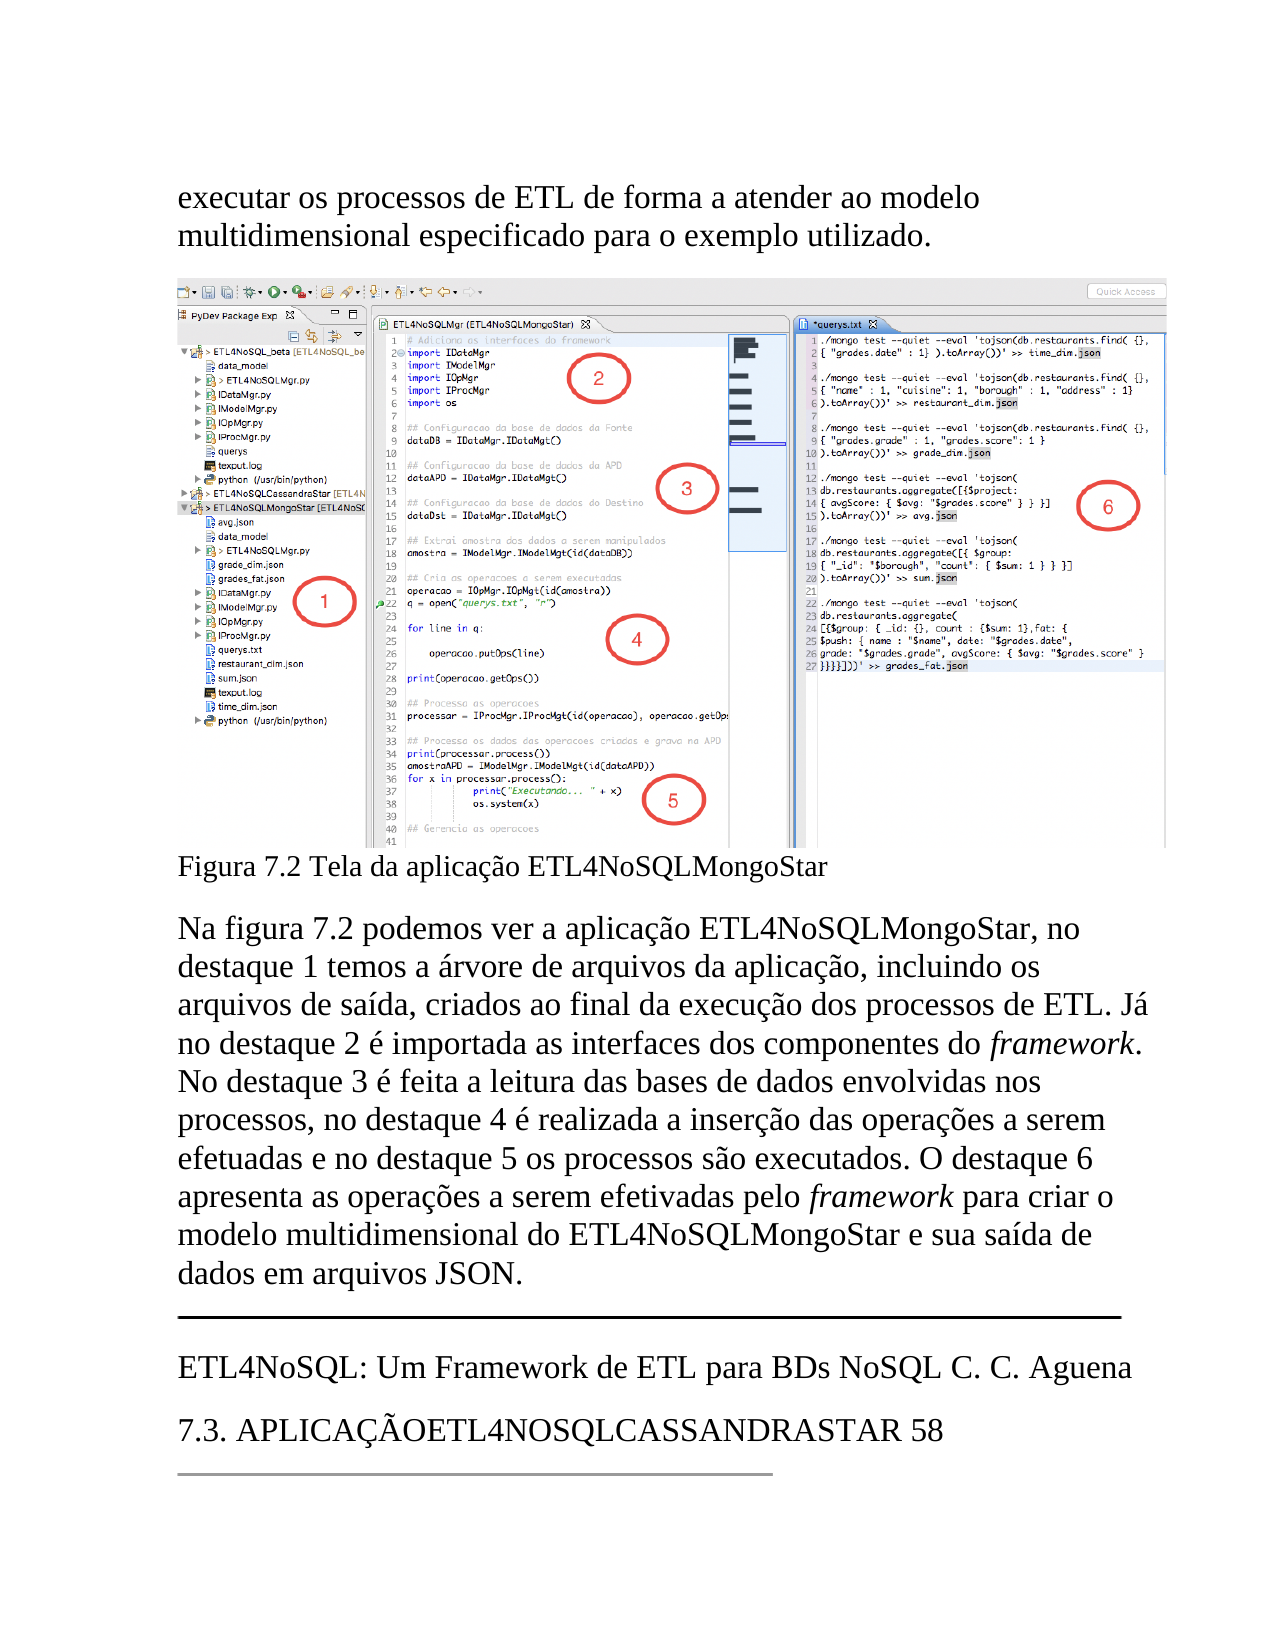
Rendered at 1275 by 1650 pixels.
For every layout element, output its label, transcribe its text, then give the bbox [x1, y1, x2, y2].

text Na figura 7.2 podemos ver a aplicação ETL4NoSQLMongoStar, no destaque 1 temos a árvore de arquivos da aplicação, incluindo os arquivos de saída, criados ao final da execução dos processos de ETL. Já no destaque 2 é importada as interfaces dos componentes do framework. No destaque 3 é feita a leitura das bases de dados envolvidas nos processos, no destaque 4 é realizada a inserção das operações a serem efetuadas e no destaque 5 os processos são executados. O destaque 6 apresenta as operações a serem efetivadas pelo framework para criar o modelo multidimensional do ETL4NoSQLMongoStar e sua saída de dados em arquivos JSON. [177, 908, 1157, 1291]
text 7.3. APLICAÇÃOETL4NOSQLCASSANDRASTAR 58 [177, 1410, 1157, 1448]
text Figura 7.2 Tela da aplicação ETL4NoSQLMongoStar [177, 848, 1157, 883]
picture [177, 278, 1167, 848]
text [177, 177, 1157, 254]
text ETL4NoSQL: Um Framework de ETL para BDs NoSQL C. C. Aguena [177, 1347, 1157, 1385]
